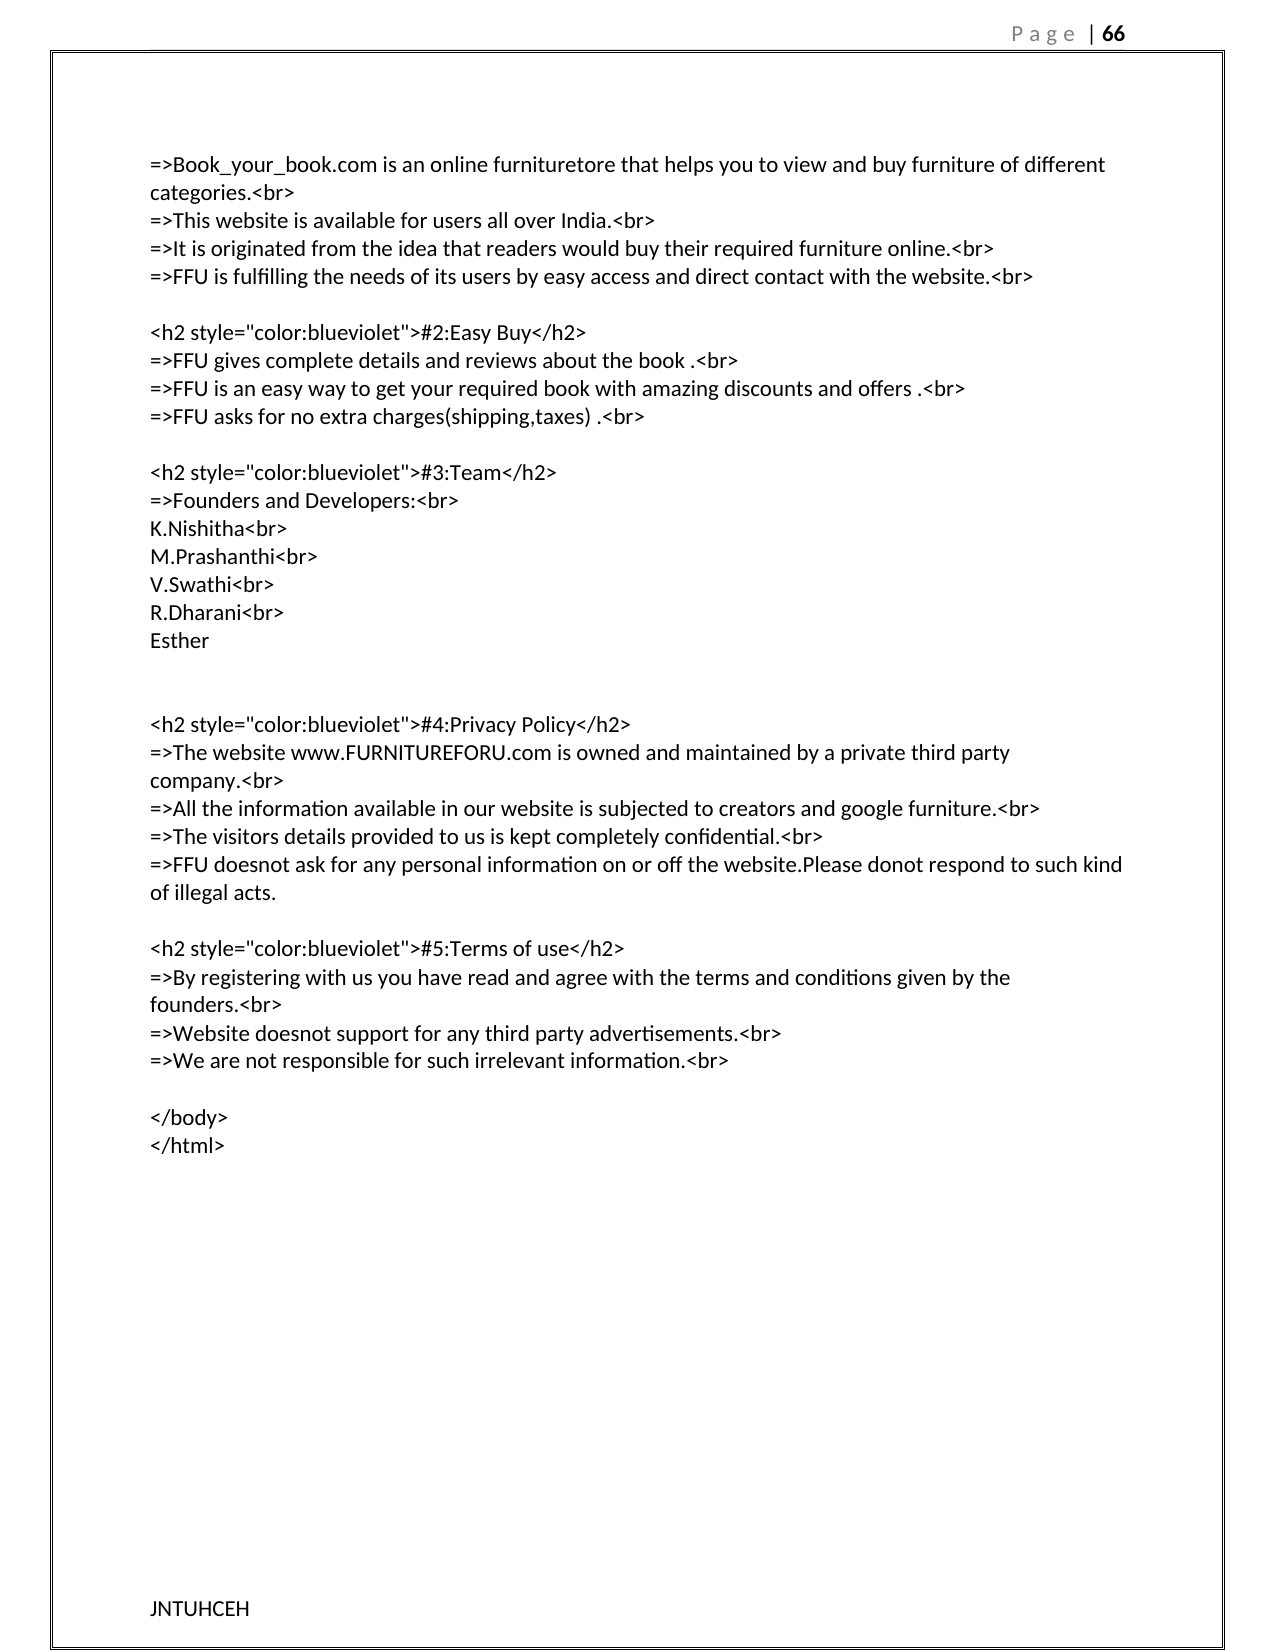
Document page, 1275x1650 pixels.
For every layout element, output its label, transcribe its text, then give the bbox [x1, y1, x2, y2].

text =>FFU gives complete details and reviews about the book .<br> [150, 346, 1125, 374]
text <h2 style="color:blueviolet">#3:Team</h2> [150, 458, 1125, 486]
text </html> [150, 1131, 1125, 1159]
text M.Prashanthi<br> [150, 542, 1125, 570]
text =>Book_your_book.com is an online furnituretore that helps you to view and buy furniture of different categories.<br> [150, 150, 1125, 206]
text =>FFU is an easy way to get your required book with amazing discounts and offers .<br> [150, 374, 1125, 402]
text <h2 style="color:blueviolet">#4:Privacy Policy</h2> [150, 710, 1125, 738]
text =>FFU is fulfilling the needs of its users by easy access and direct contact with the website.<br> [150, 262, 1125, 290]
text </body> [150, 1103, 1125, 1131]
text =>The website www.FURNITUREFORU.com is owned and maintained by a private third party company.<br> [150, 738, 1125, 794]
text K.Nishitha<br> [150, 514, 1125, 542]
text =>All the information available in our website is subjected to creators and google furniture.<br> [150, 794, 1125, 822]
text <h2 style="color:blueviolet">#5:Terms of use</h2> [150, 934, 1125, 963]
text Esther [150, 626, 1125, 654]
text =>Founders and Developers:<br> [150, 486, 1125, 514]
text =>We are not responsible for such irrelevant information.<br> [150, 1047, 1125, 1075]
text =>This website is available for users all over India.<br> [150, 206, 1125, 234]
text R.Dharani<br> [150, 598, 1125, 626]
text =>FFU asks for no extra charges(shipping,taxes) .<br> [150, 402, 1125, 430]
text =>It is originated from the idea that readers would buy their required furniture online.<br> [150, 234, 1125, 262]
text =>The visitors details provided to us is kept completely confidential.<br> [150, 822, 1125, 851]
text =>Website doesnot support for any third party advertisements.<br> [150, 1019, 1125, 1047]
text =>By registering with us you have read and agree with the terms and conditions given by the founders.<br> [150, 963, 1125, 1019]
text <h2 style="color:blueviolet">#2:Easy Buy</h2> [150, 318, 1125, 346]
text V.Swathi<br> [150, 570, 1125, 598]
text =>FFU doesnot ask for any personal information on or off the website.Please donot respond to such kind of illegal acts. [150, 851, 1125, 907]
